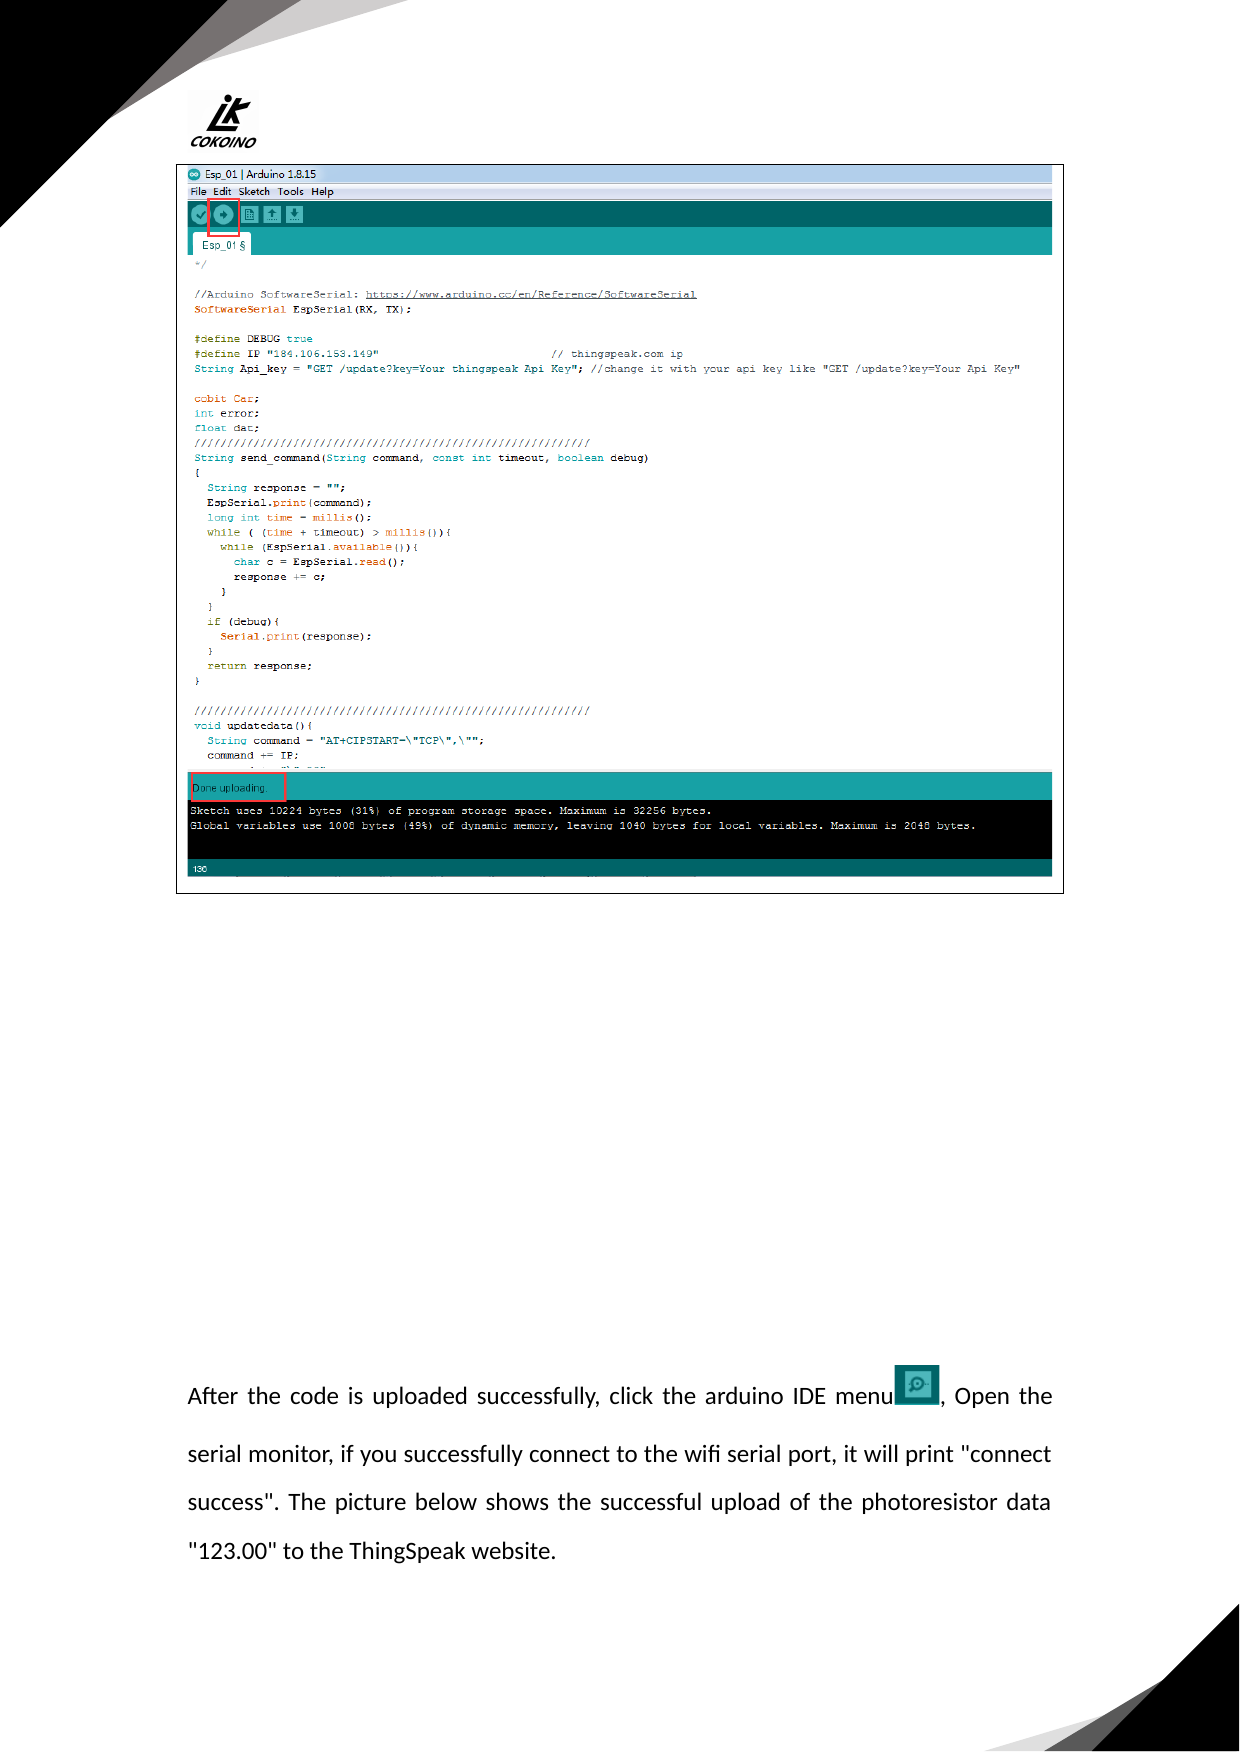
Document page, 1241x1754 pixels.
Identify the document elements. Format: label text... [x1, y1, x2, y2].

picture [187, 90, 259, 153]
table_header [177, 165, 1063, 893]
picture [894, 1365, 940, 1405]
picture [187, 165, 1053, 877]
text After the code is uploaded successfully, click the arduino IDE menu, Open the serial monitor, if you successfully connect to the wifi serial port, it will print "connect success". The picture below shows the successful upload of the photoresistor data "123.00" to the ThingSpeak website. [187, 1356, 1053, 1567]
